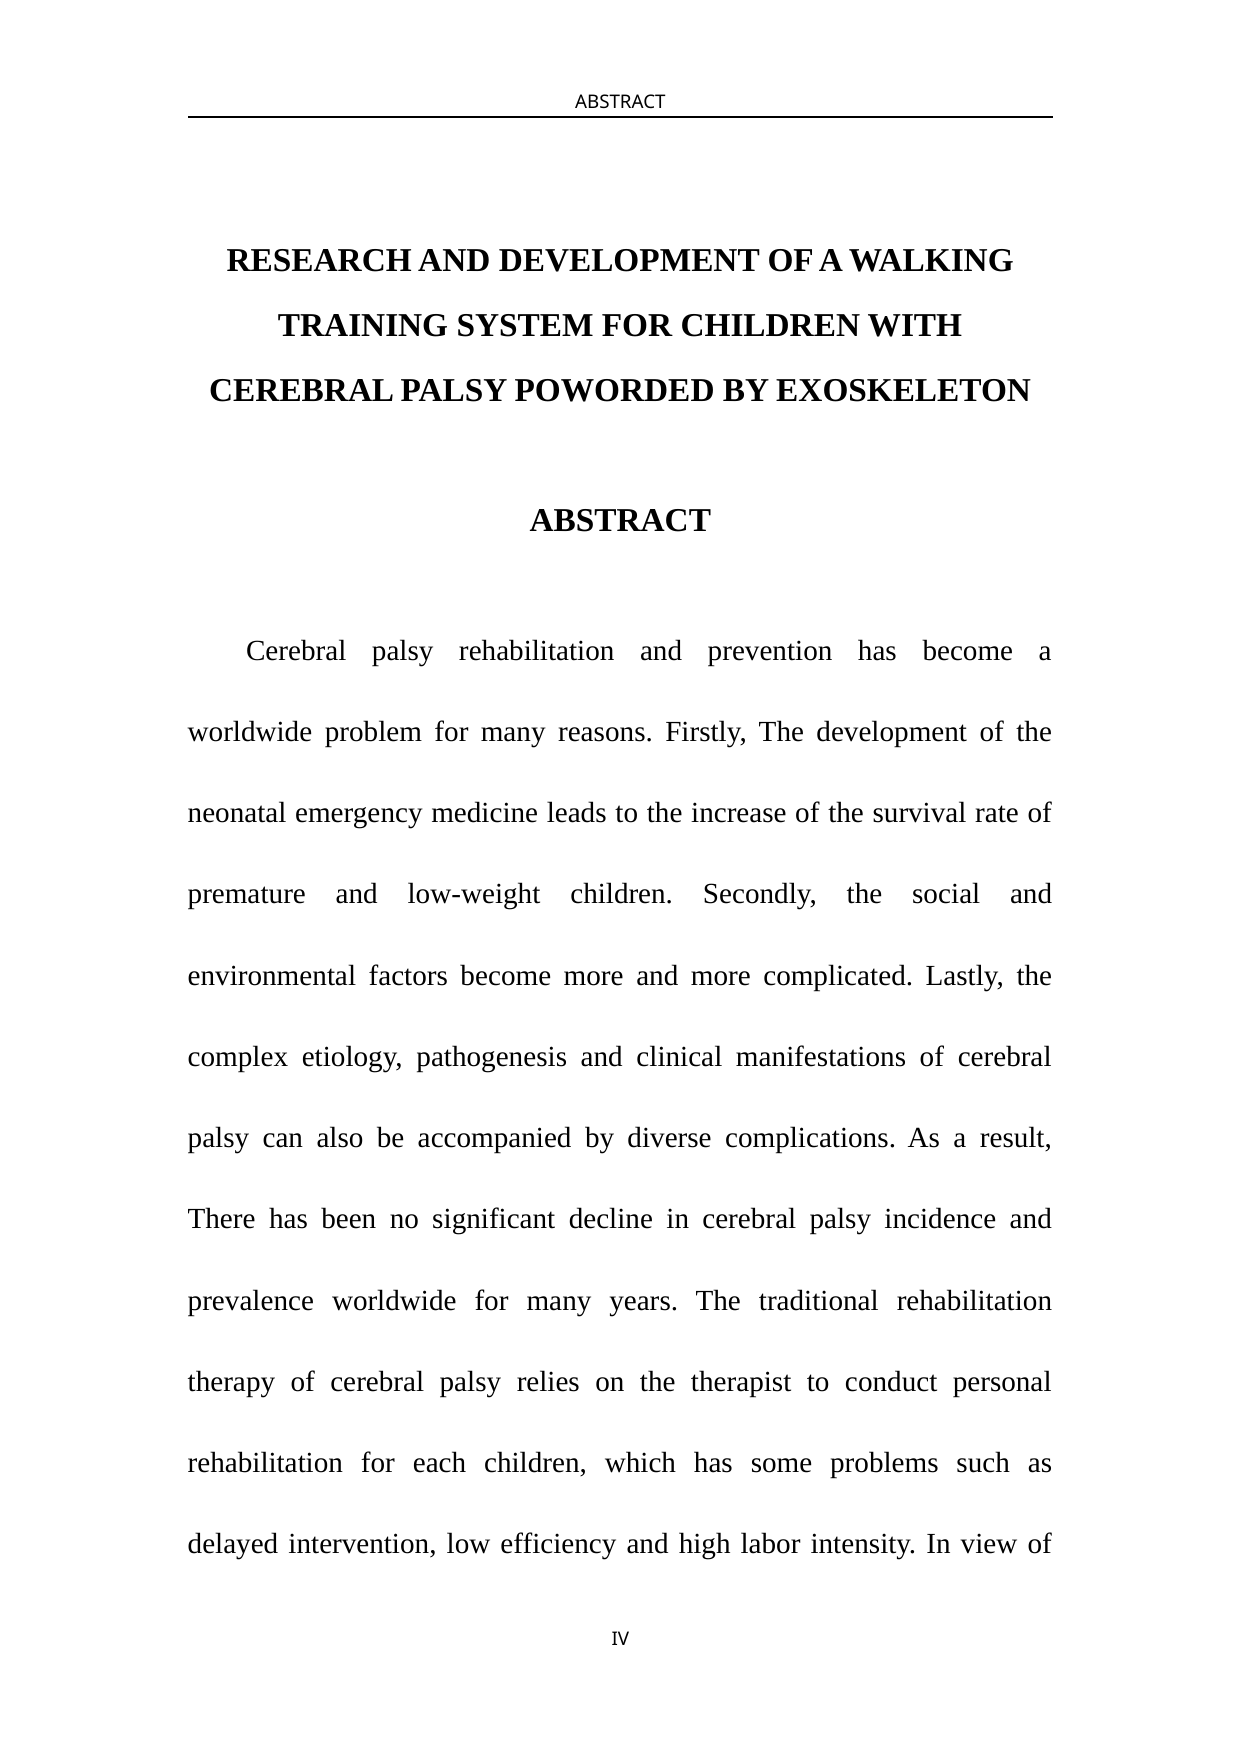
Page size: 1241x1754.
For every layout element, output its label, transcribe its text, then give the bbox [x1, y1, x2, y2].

text RESEARCH AND DEVELOPMENT OF A WALKING TRAINING SYSTEM FOR CHILDREN WITH CEREBRAL PALSY POWORDED BY EXOSKELETON [187, 227, 1053, 422]
text ABSTRACT [187, 487, 1053, 552]
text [187, 617, 1053, 1576]
